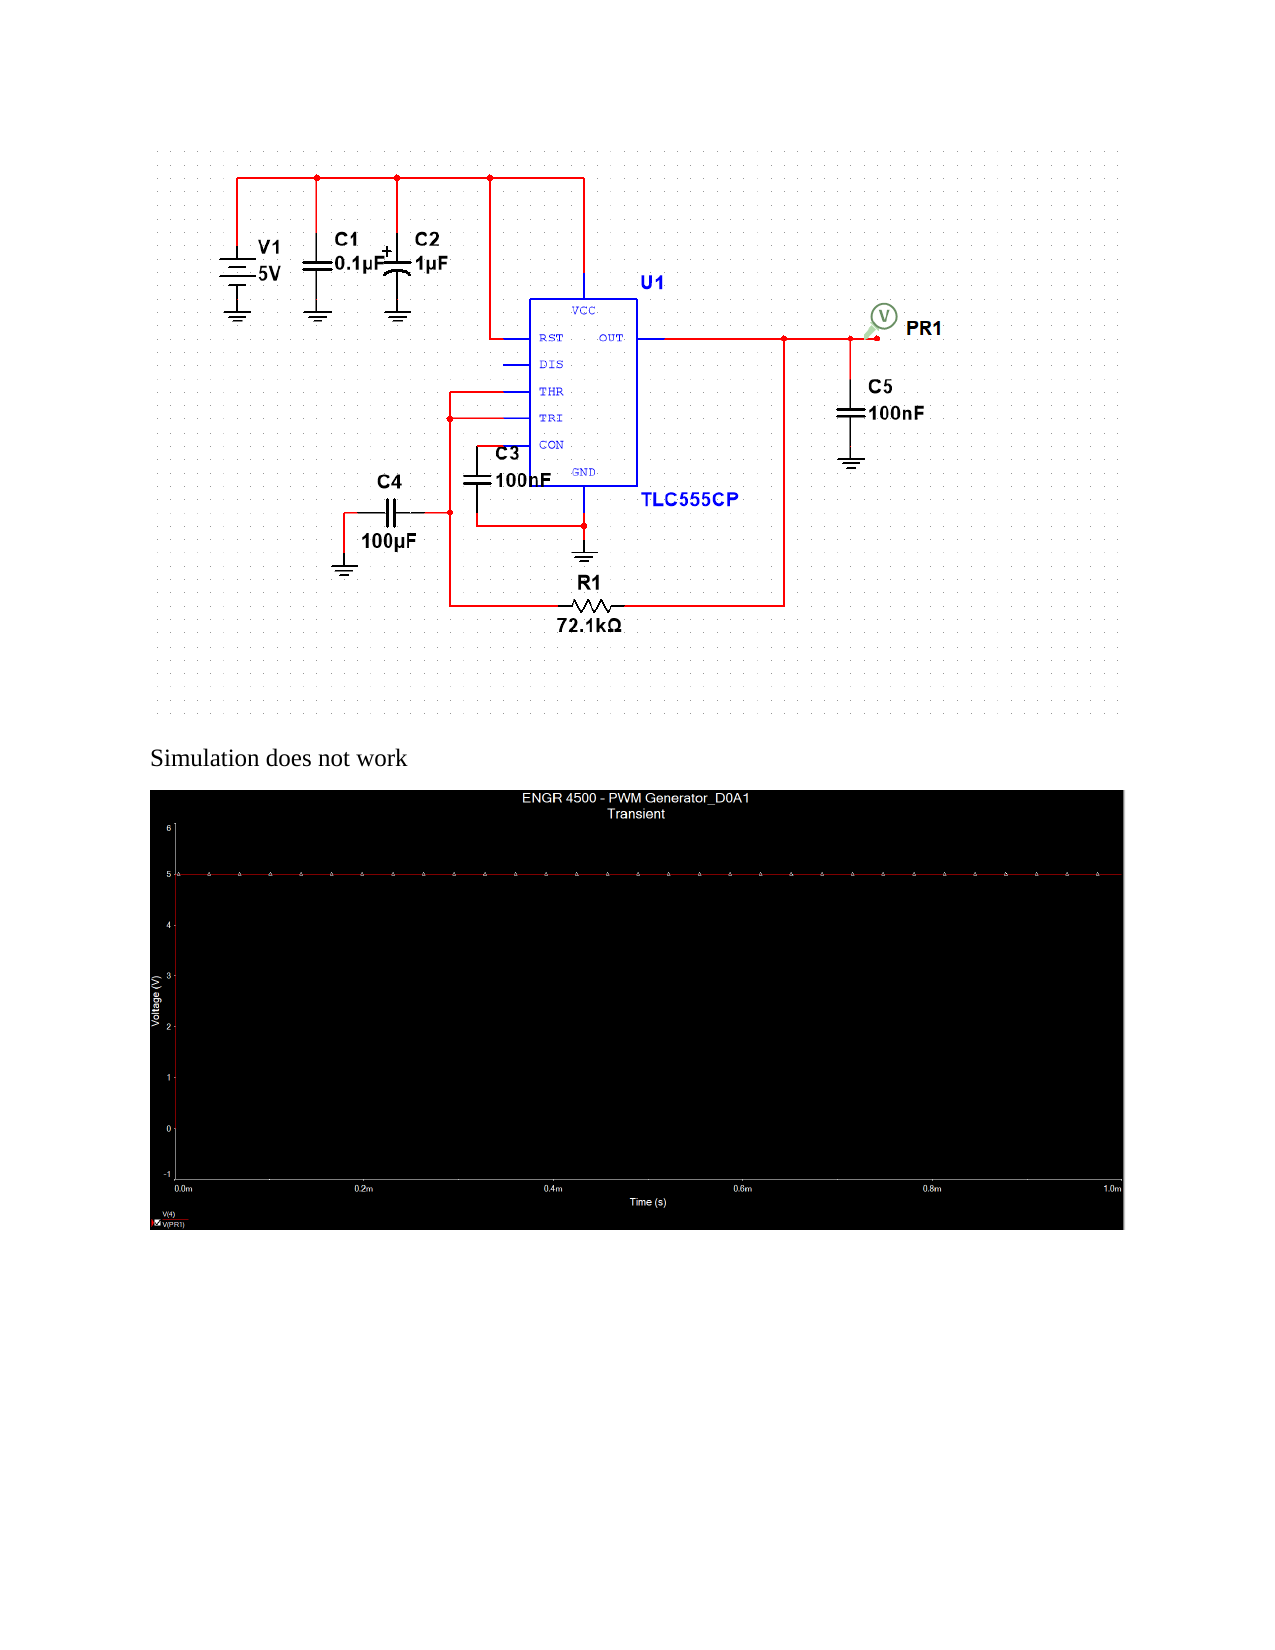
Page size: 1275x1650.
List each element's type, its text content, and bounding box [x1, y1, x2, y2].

picture [150, 790, 1125, 1230]
picture [150, 150, 1125, 725]
text Simulation does not work [150, 743, 1125, 772]
